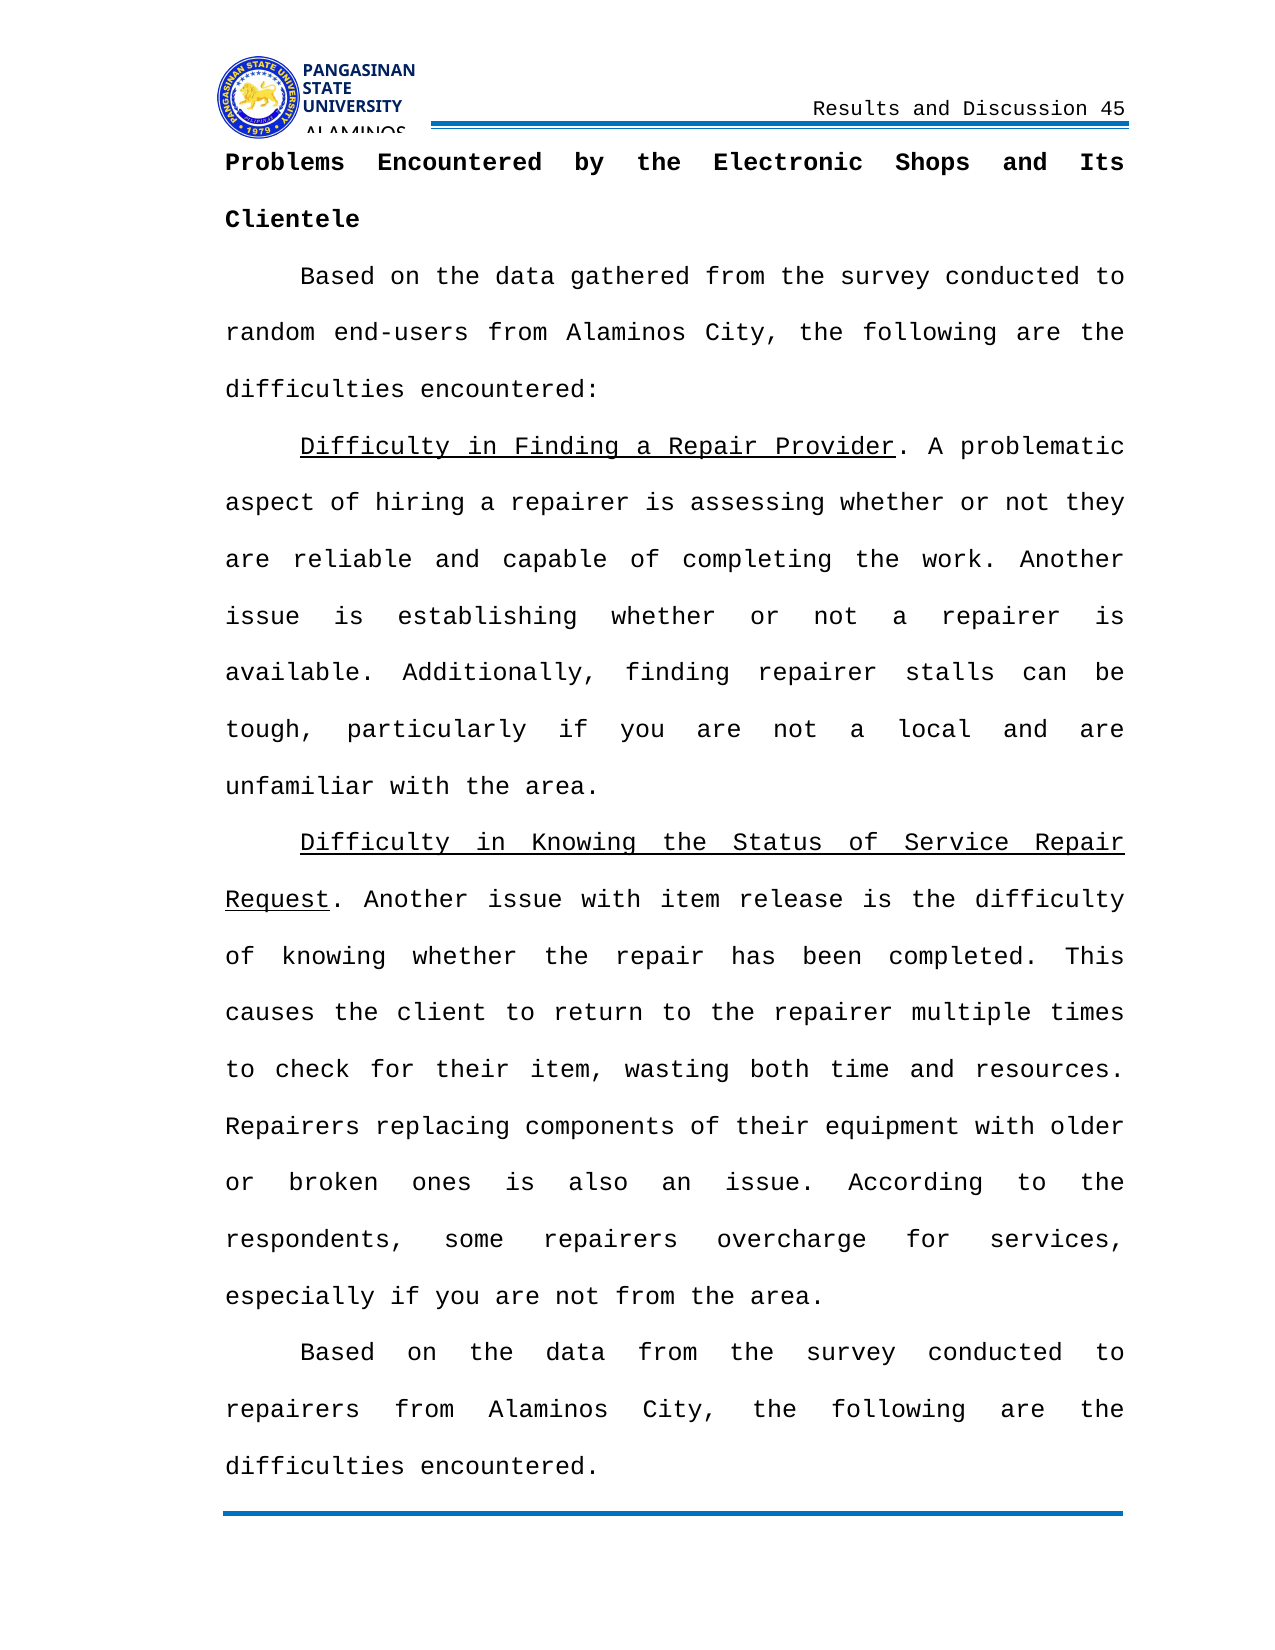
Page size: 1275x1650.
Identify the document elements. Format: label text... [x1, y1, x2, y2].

text Problems Encountered by the Electronic Shops and Its Clientele [225, 150, 1125, 235]
text Difficulty in Finding a Repair Provider. A problematic aspect of hiring a repairer is assessing whether or not they are reliable and capable of completing the work. Another issue is establishing whether or not a repairer is available. Additionally, finding repairer stalls can be tough, particularly if you are not a local and are unfamiliar with the area. [225, 433, 1125, 802]
picture [217, 56, 300, 139]
text Based on the data gathered from the survey conducted to random end-users from Alaminos City, the following are the difficulties encountered: [225, 263, 1125, 405]
text Based on the data from the survey conducted to repairers from Alaminos City, the following are the difficulties encountered. [225, 1340, 1125, 1482]
text Difficulty in Knowing the Status of Service Repair Request. Another issue with item release is the difficulty of knowing whether the repair has been completed. This causes the client to return to the repairer multiple times to check for their item, wasting both time and resources. Repairers replacing components of their equipment with older or broken ones is also an issue. According to the respondents, some repairers overcharge for services, especially if you are not from the area. [225, 830, 1125, 1312]
